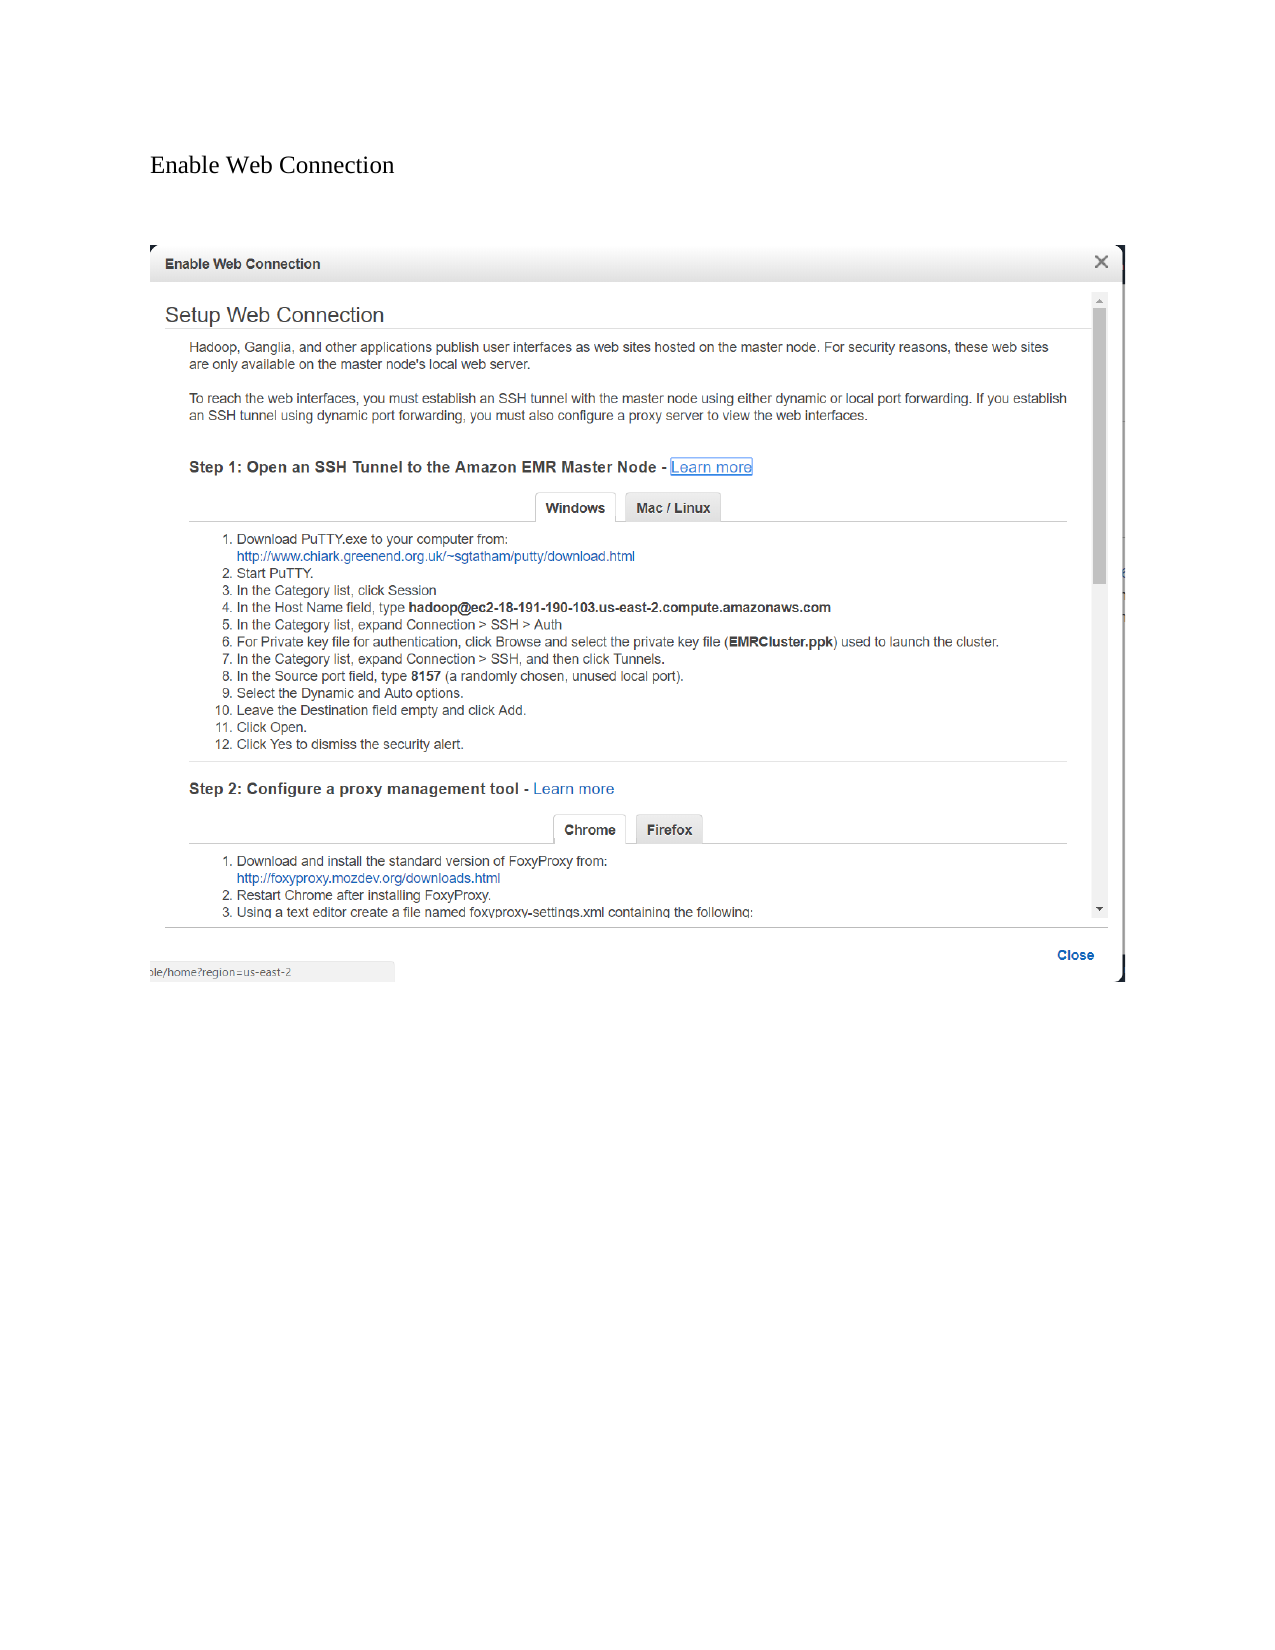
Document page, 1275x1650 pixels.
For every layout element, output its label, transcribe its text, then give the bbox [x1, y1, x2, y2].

text Enable Web Connection [150, 150, 1125, 179]
picture [150, 245, 1125, 982]
